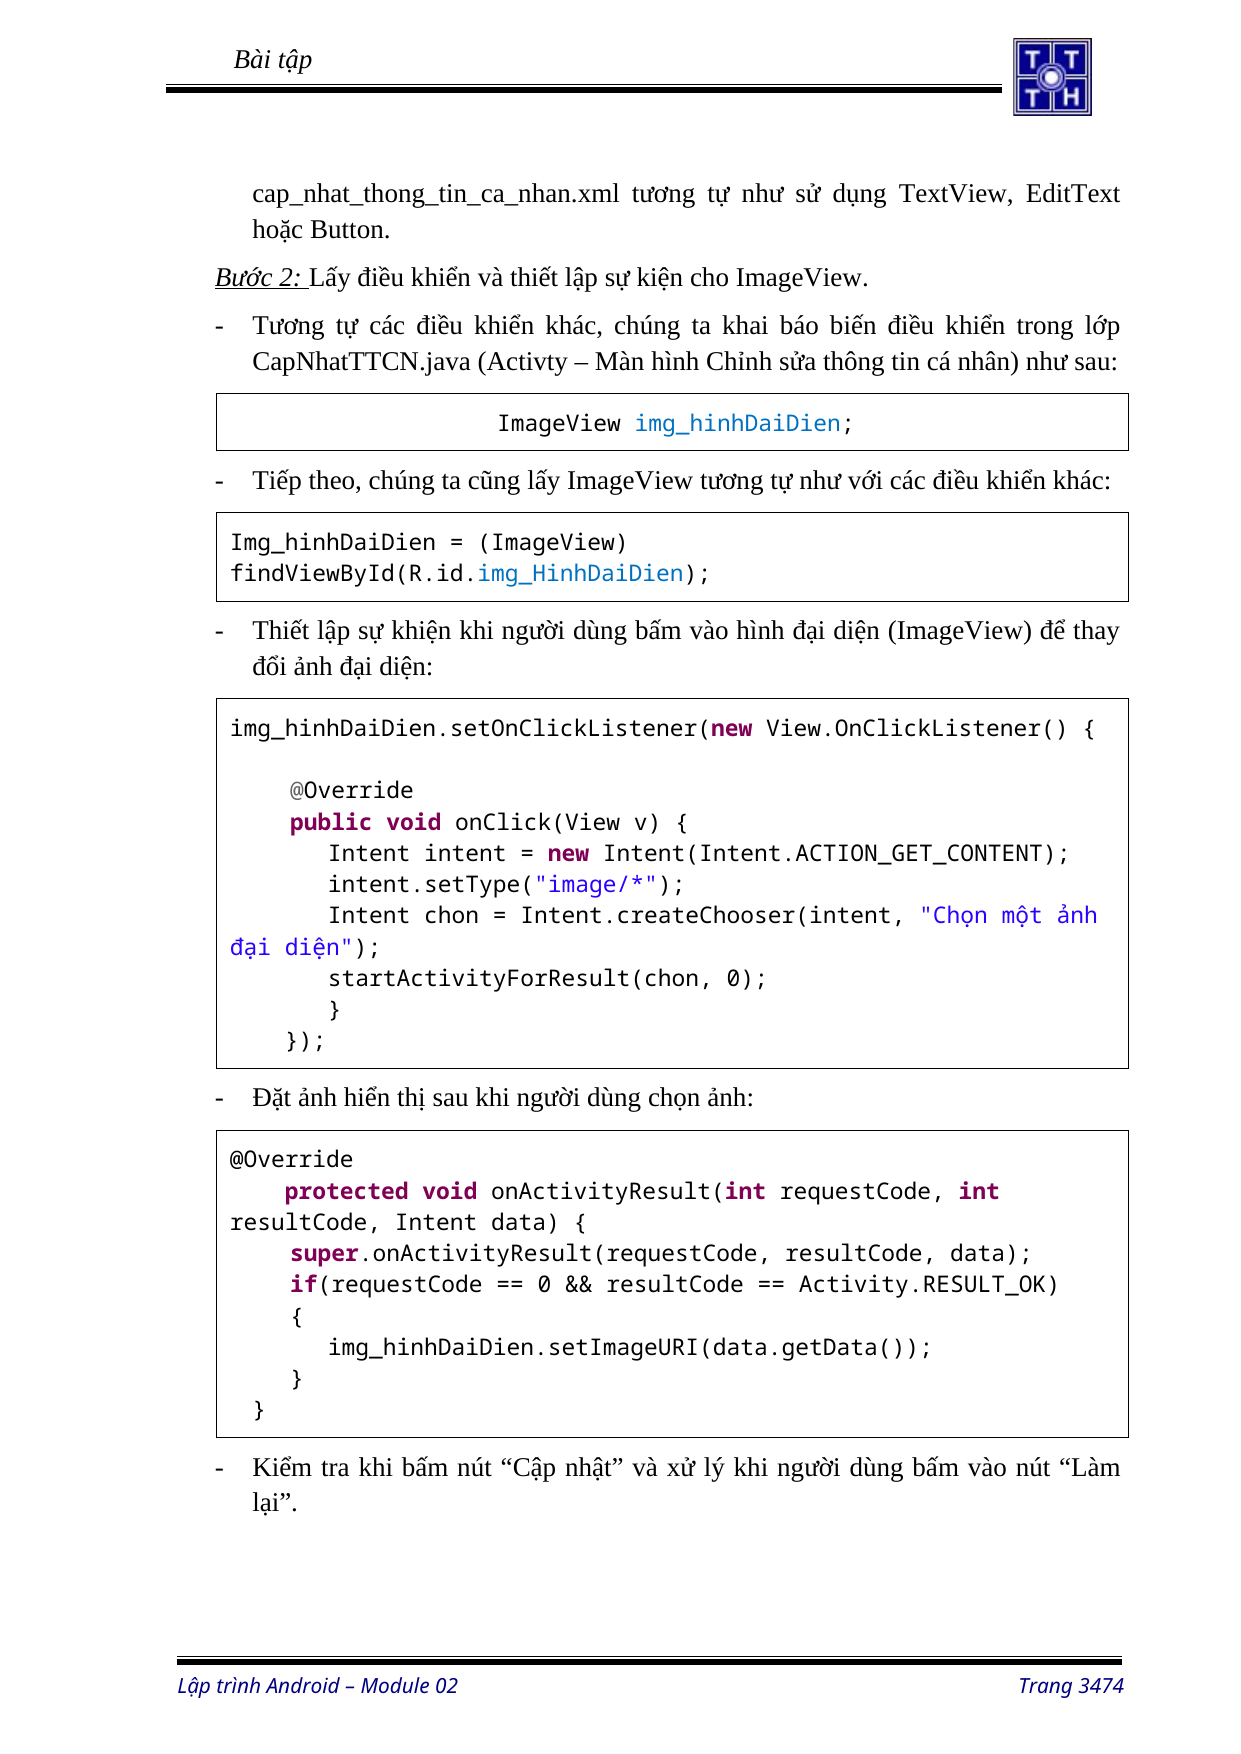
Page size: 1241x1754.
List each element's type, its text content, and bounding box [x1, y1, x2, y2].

text Intent intent = new Intent(Intent.ACTION_GET_CONTENT); [217, 823, 1128, 854]
text super.onActivityResult(requestCode, resultCode, data); [217, 1223, 1128, 1255]
text startActivityForResult(chon, 0); [217, 948, 1128, 979]
list Thiết lập sự khiện khi người dùng bấm vào hình đại diện (ImageView) để thay đổi ảnh đại diện: [214, 614, 1122, 681]
text Img_hinhDaiDien = (ImageView) findViewById(R.id.img_HinhDaiDien); [217, 513, 1128, 601]
text @Override [217, 761, 1128, 792]
text ImageView img_hinhDaiDien; [217, 394, 1128, 450]
text img_hinhDaiDien.setOnClickListener(new View.OnClickListener() { [217, 699, 1128, 761]
text Lấy điều khiển và thiết lập sự kiện cho ImageView. [214, 261, 1122, 292]
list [214, 177, 1122, 244]
list Tiếp theo, chúng ta cũng lấy ImageView tương tự như với các điều khiển khác: [214, 464, 1122, 495]
text protected void onActivityResult(int requestCode, int resultCode, Intent data) { [217, 1161, 1128, 1223]
text if(requestCode == 0 && resultCode == Activity.RESULT_OK) [217, 1255, 1128, 1286]
text @Override [217, 1131, 1128, 1161]
text } [217, 979, 1128, 1011]
text } [217, 1348, 1128, 1380]
text intent.setType("image/*"); [217, 854, 1128, 886]
list Đặt ảnh hiển thị sau khi người dùng chọn ảnh: [214, 1082, 1122, 1113]
picture [1013, 38, 1092, 116]
text Intent chon = Intent.createChooser(intent, "Chọn một ảnh đại diện"); [217, 886, 1128, 948]
text public void onClick(View v) { [217, 792, 1128, 823]
text { [217, 1286, 1128, 1317]
text } [217, 1380, 1128, 1437]
text img_hinhDaiDien.setImageURI(data.getData()); [217, 1317, 1128, 1348]
text }); [217, 1011, 1128, 1068]
list Kiểm tra khi bấm nút “Cập nhật” và xử lý khi người dùng bấm vào nút “Làm lại”. [214, 1451, 1122, 1517]
list Tương tự các điều khiển khác, chúng ta khai báo biến điều khiển trong lớp CapNhatTTCN.java (Activty – Màn hình Chỉnh sửa thông tin cá nhân) như sau: [214, 309, 1122, 376]
